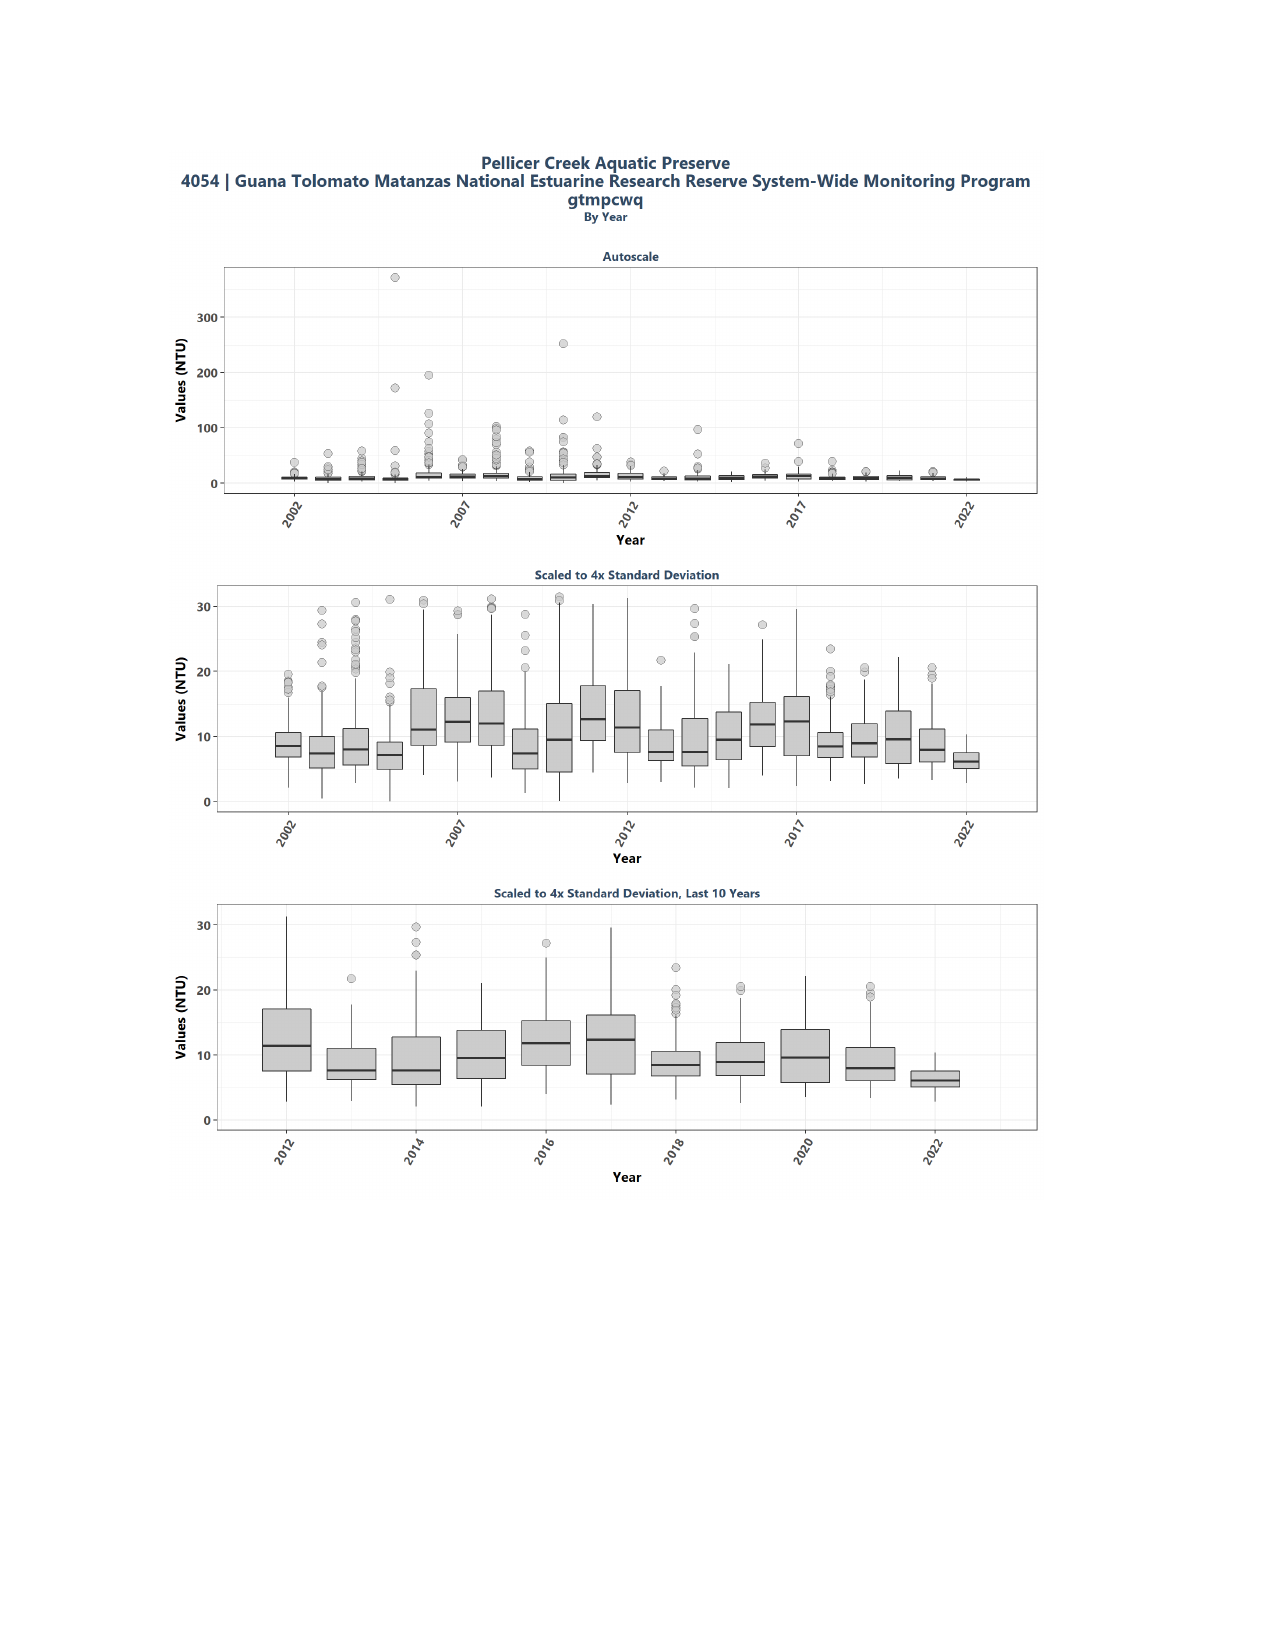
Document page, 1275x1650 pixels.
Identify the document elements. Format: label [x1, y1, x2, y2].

picture [168, 150, 1044, 1200]
